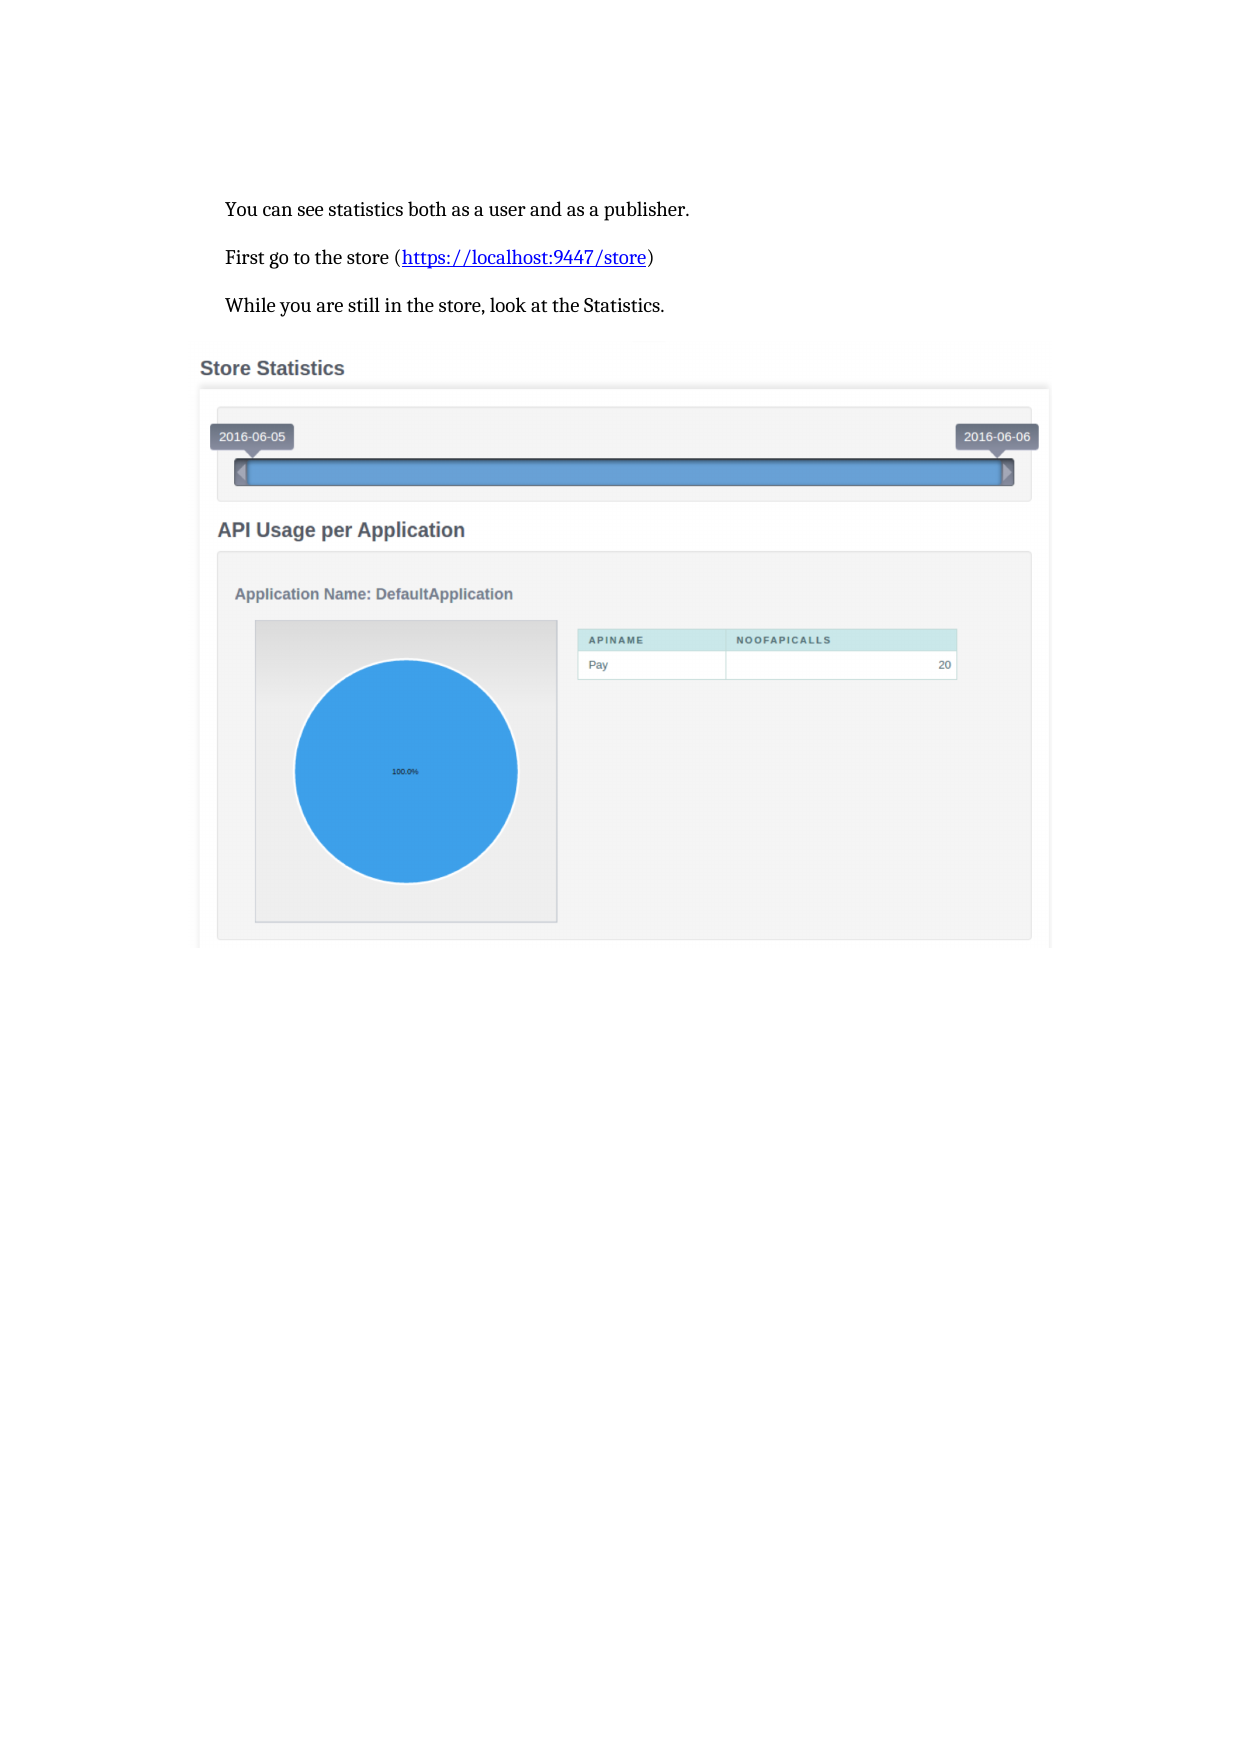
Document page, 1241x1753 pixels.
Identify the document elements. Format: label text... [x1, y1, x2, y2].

list While you are still in the store, look at the Statistics. [225, 294, 1053, 341]
list First go to the store (https://localhost:9447/store) [225, 222, 1053, 294]
picture [187, 341, 1053, 948]
list You can see statistics both as a user and as a publisher. [225, 198, 1053, 222]
